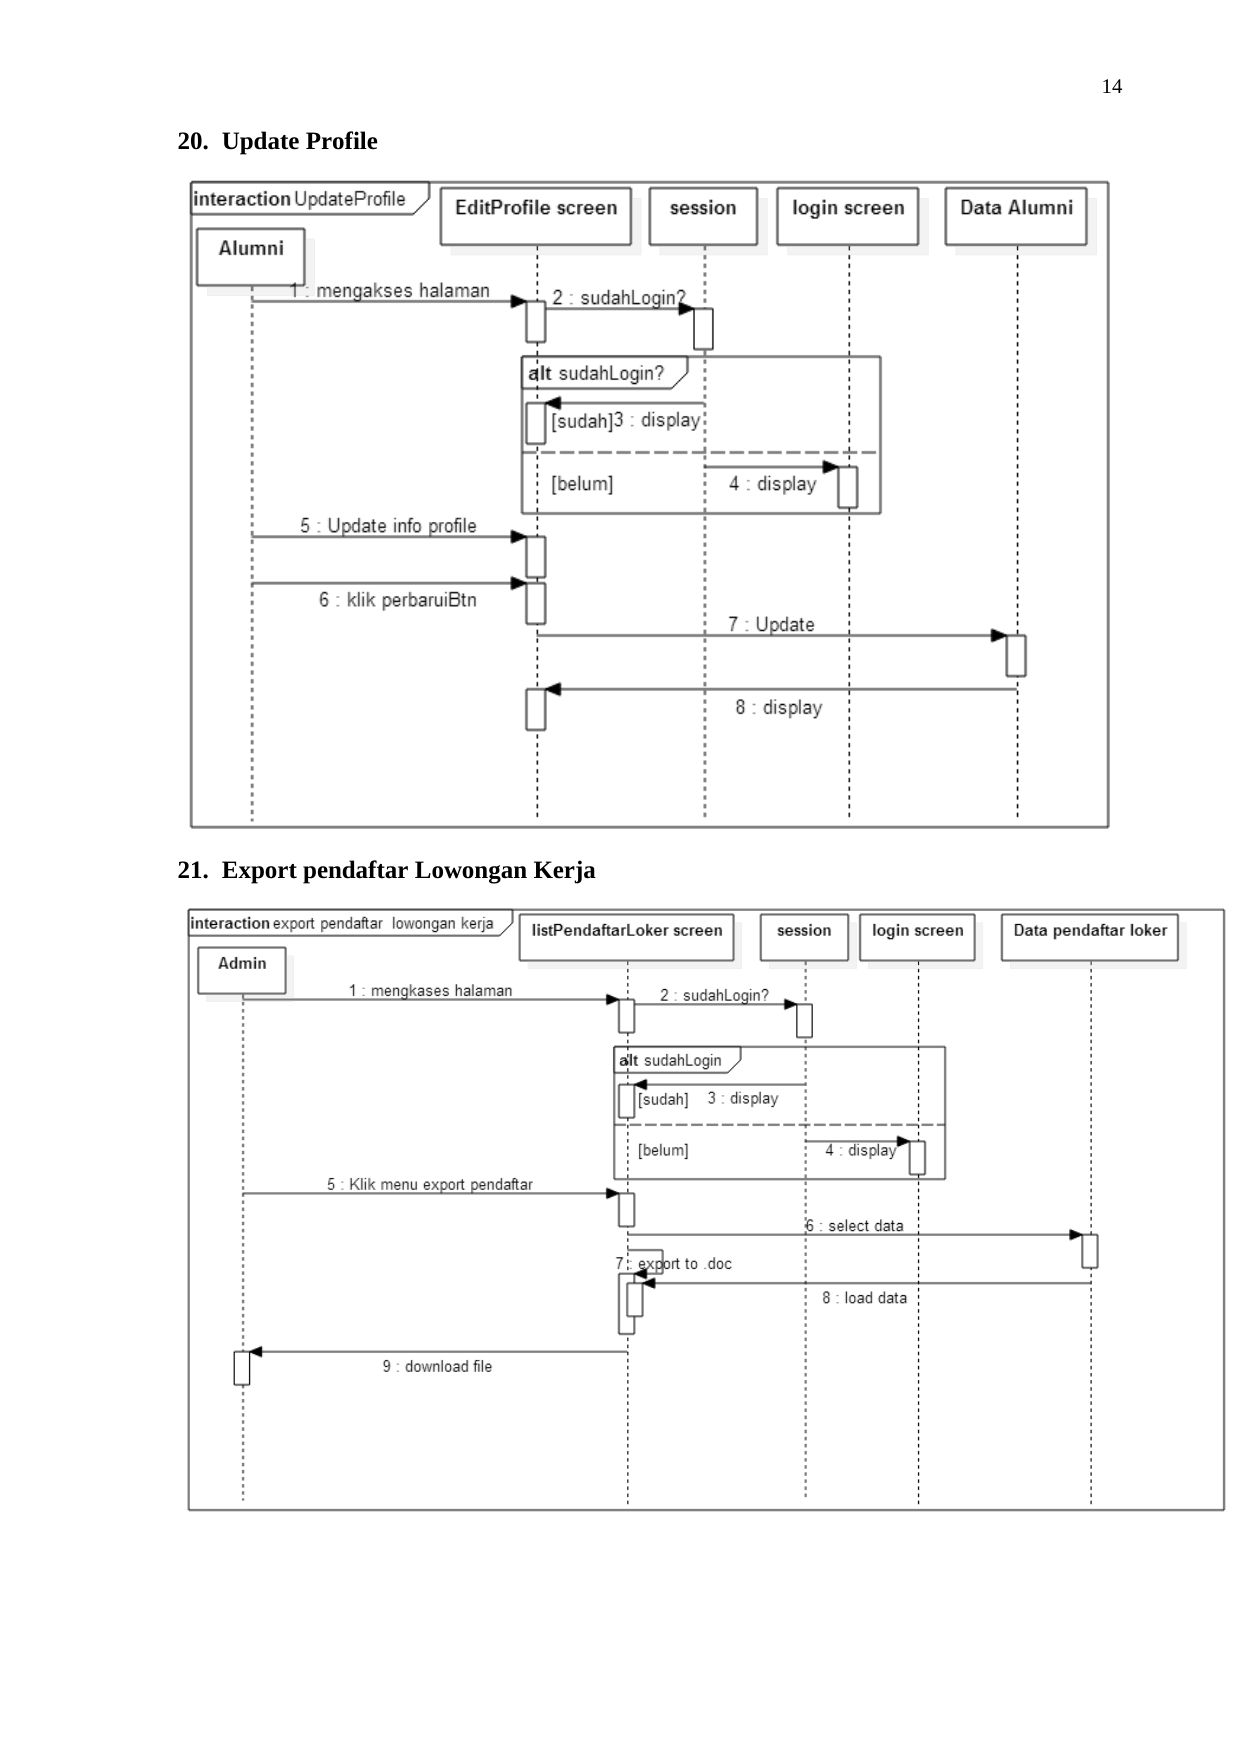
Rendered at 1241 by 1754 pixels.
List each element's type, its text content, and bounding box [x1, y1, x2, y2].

picture [177, 898, 1236, 1522]
list Export pendaftar Lowongan Kerja [177, 856, 1122, 884]
picture [177, 169, 1123, 842]
list Update Profile [177, 126, 1122, 155]
